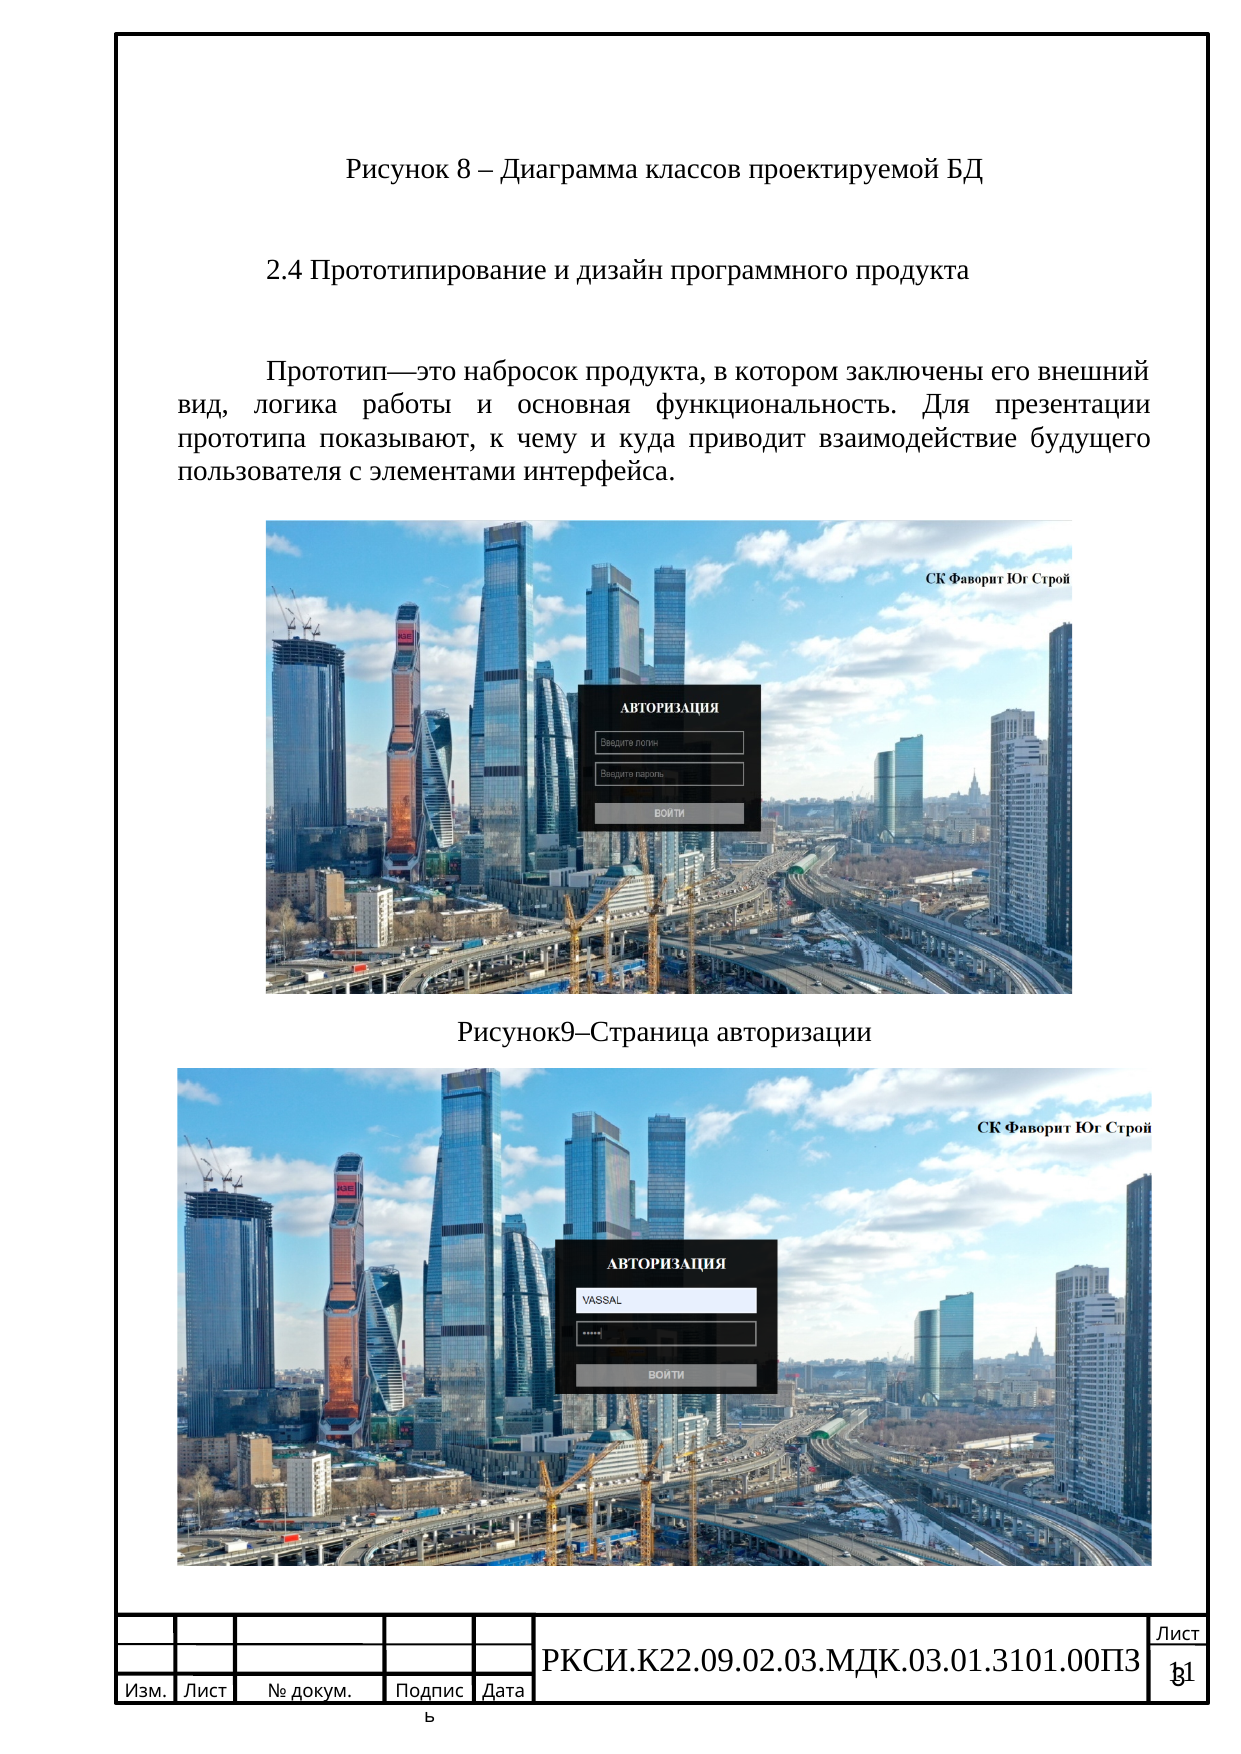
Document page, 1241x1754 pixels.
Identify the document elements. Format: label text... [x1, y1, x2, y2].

text Рисунок 8 – Диаграмма классов проектируемой БД [177, 152, 1152, 185]
text Рисунок9–Страница авторизации [177, 1014, 1152, 1048]
text Прототип—это набросок продукта, в котором заключены его внешний [177, 353, 1152, 386]
picture [177, 1068, 1152, 1566]
text вид, логика работы и основная функциональность. Для презентации прототипа показывают, к чему и куда приводит взаимодействие будущего пользователя с элементами интерфейса. [177, 386, 1152, 487]
picture [265, 520, 1073, 994]
subtitle 2.4 Прототипирование и дизайн программного продукта [177, 252, 1152, 286]
